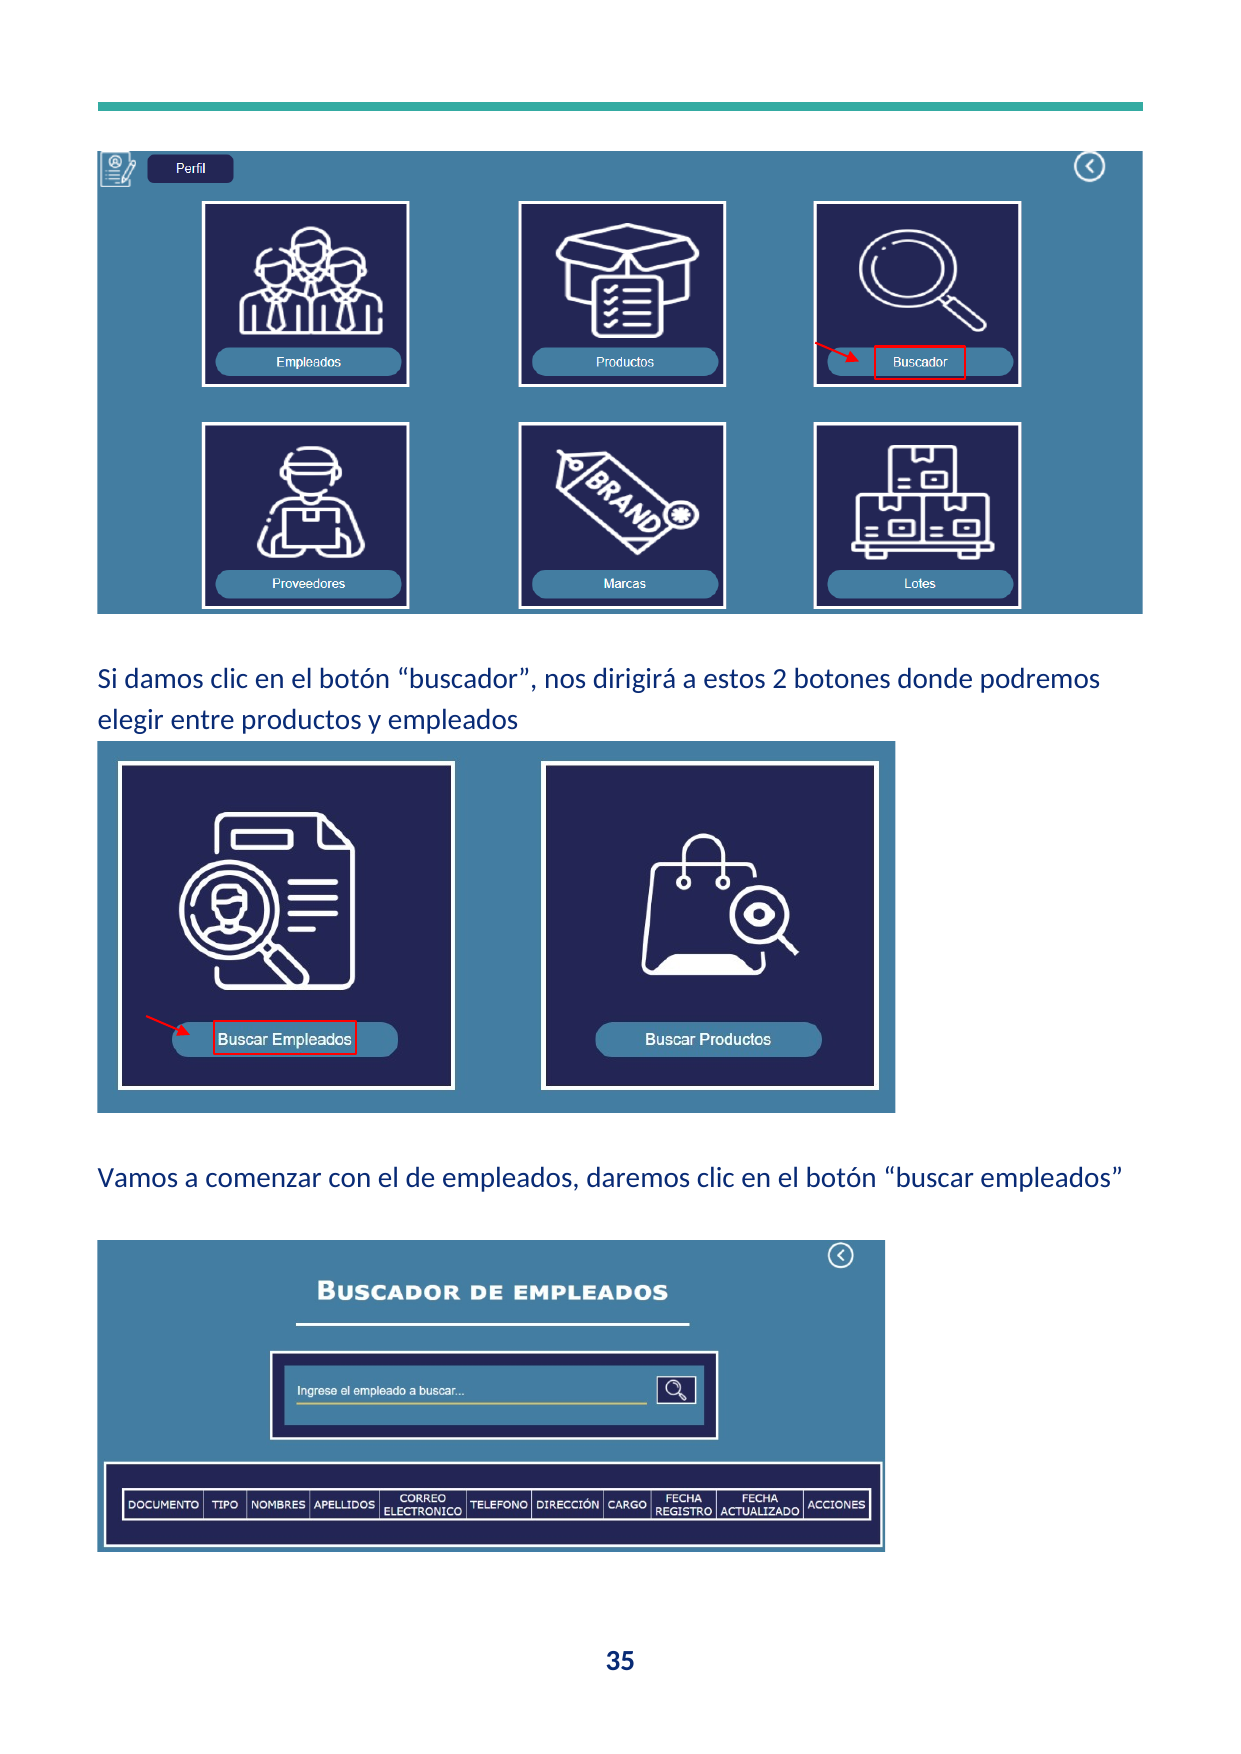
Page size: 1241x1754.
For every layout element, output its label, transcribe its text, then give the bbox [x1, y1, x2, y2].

picture [97, 151, 1143, 614]
text Vamos a comenzar con el de empleados, daremos clic en el botón “buscar empleados” [97, 1159, 1143, 1194]
picture [97, 1240, 886, 1552]
text Si damos clic en el botón “buscador”, nos dirigirá a estos 2 botones donde podremos elegir entre productos y empleados [97, 660, 1143, 736]
picture [97, 741, 896, 1113]
